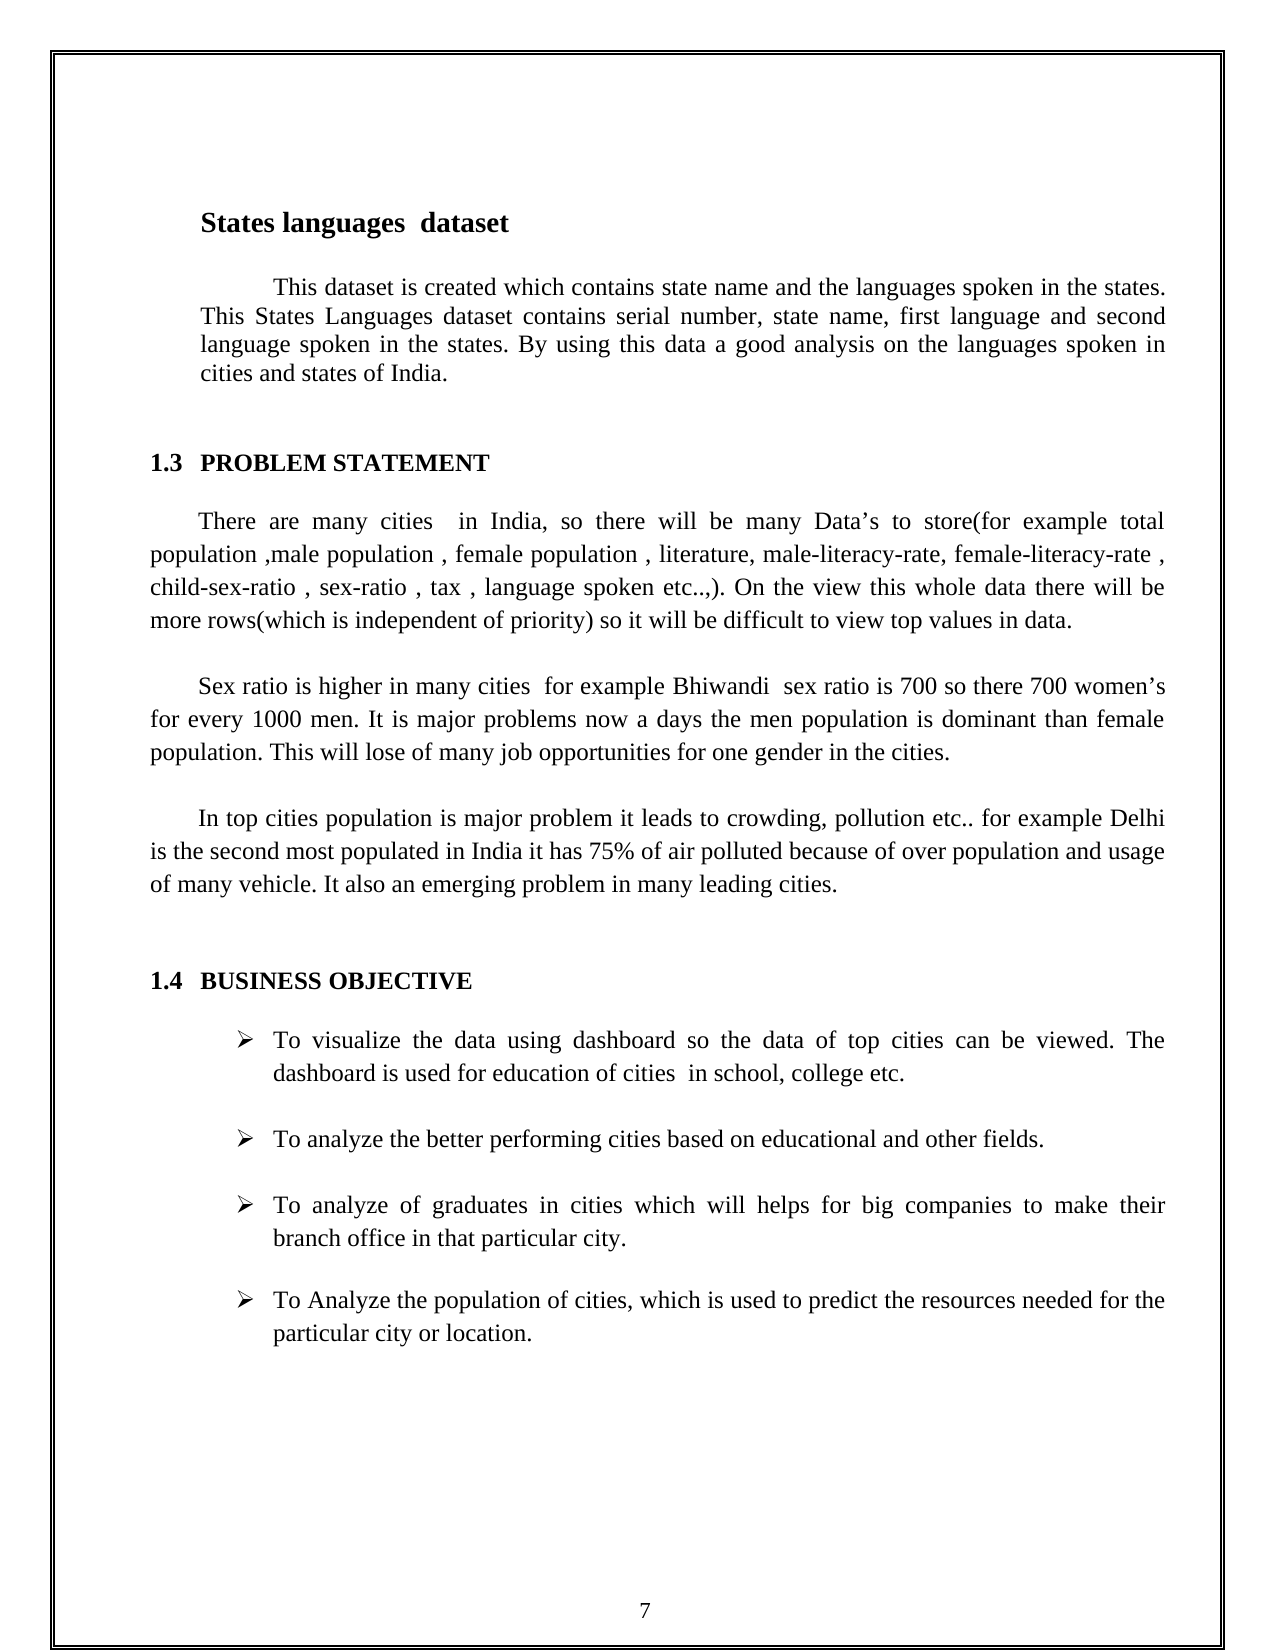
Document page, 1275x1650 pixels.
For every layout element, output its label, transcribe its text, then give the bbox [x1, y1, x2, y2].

text Sex ratio is higher in many cities for example Bhiwandi sex ratio is 700 so there 700 women’s for every 1000 men. It is major problems now a days the men population is dominant than female population. This will lose of many job opportunities for one gender in the cities. [150, 671, 1167, 766]
text In top cities population is major problem it leads to crowding, pollution etc.. for example Delhi is the second most populated in India it has 75% of air polluted because of over population and usage of many vehicle. It also an emerging problem in many leading cities. [150, 803, 1167, 898]
list To analyze the better performing cities based on educational and other fields. [235, 1124, 1167, 1153]
subtitle BUSINESS OBJECTIVE [150, 965, 1167, 995]
list To visualize the data using dashboard so the data of top cities can be viewed. The dashboard is used for education of cities in school, college etc. [235, 1025, 1167, 1087]
subtitle PROBLEM STATEMENT [150, 447, 1167, 477]
text There are many cities in India, so there will be many Data’s to store(for example total population ,male population , female population , literature, male-literacy-rate, female-literacy-rate , child-sex-ratio , sex-ratio , tax , language spoken etc..,). On the view this whole data there will be more rows(which is independent of priority) so it will be difficult to view top values in data. [150, 506, 1167, 634]
subtitle States languages dataset [200, 205, 1167, 238]
list To analyze of graduates in cities which will helps for big companies to make their branch office in that particular city. [235, 1190, 1167, 1252]
subtitle This dataset is created which contains state name and the languages spoken in the states. This States Languages dataset contains serial number, state name, first language and second language spoken in the states. By using this data a good analysis on the languages spoken in cities and states of India. [200, 272, 1167, 387]
list To Analyze the population of cities, which is used to predict the resources needed for the particular city or location. [235, 1285, 1167, 1347]
